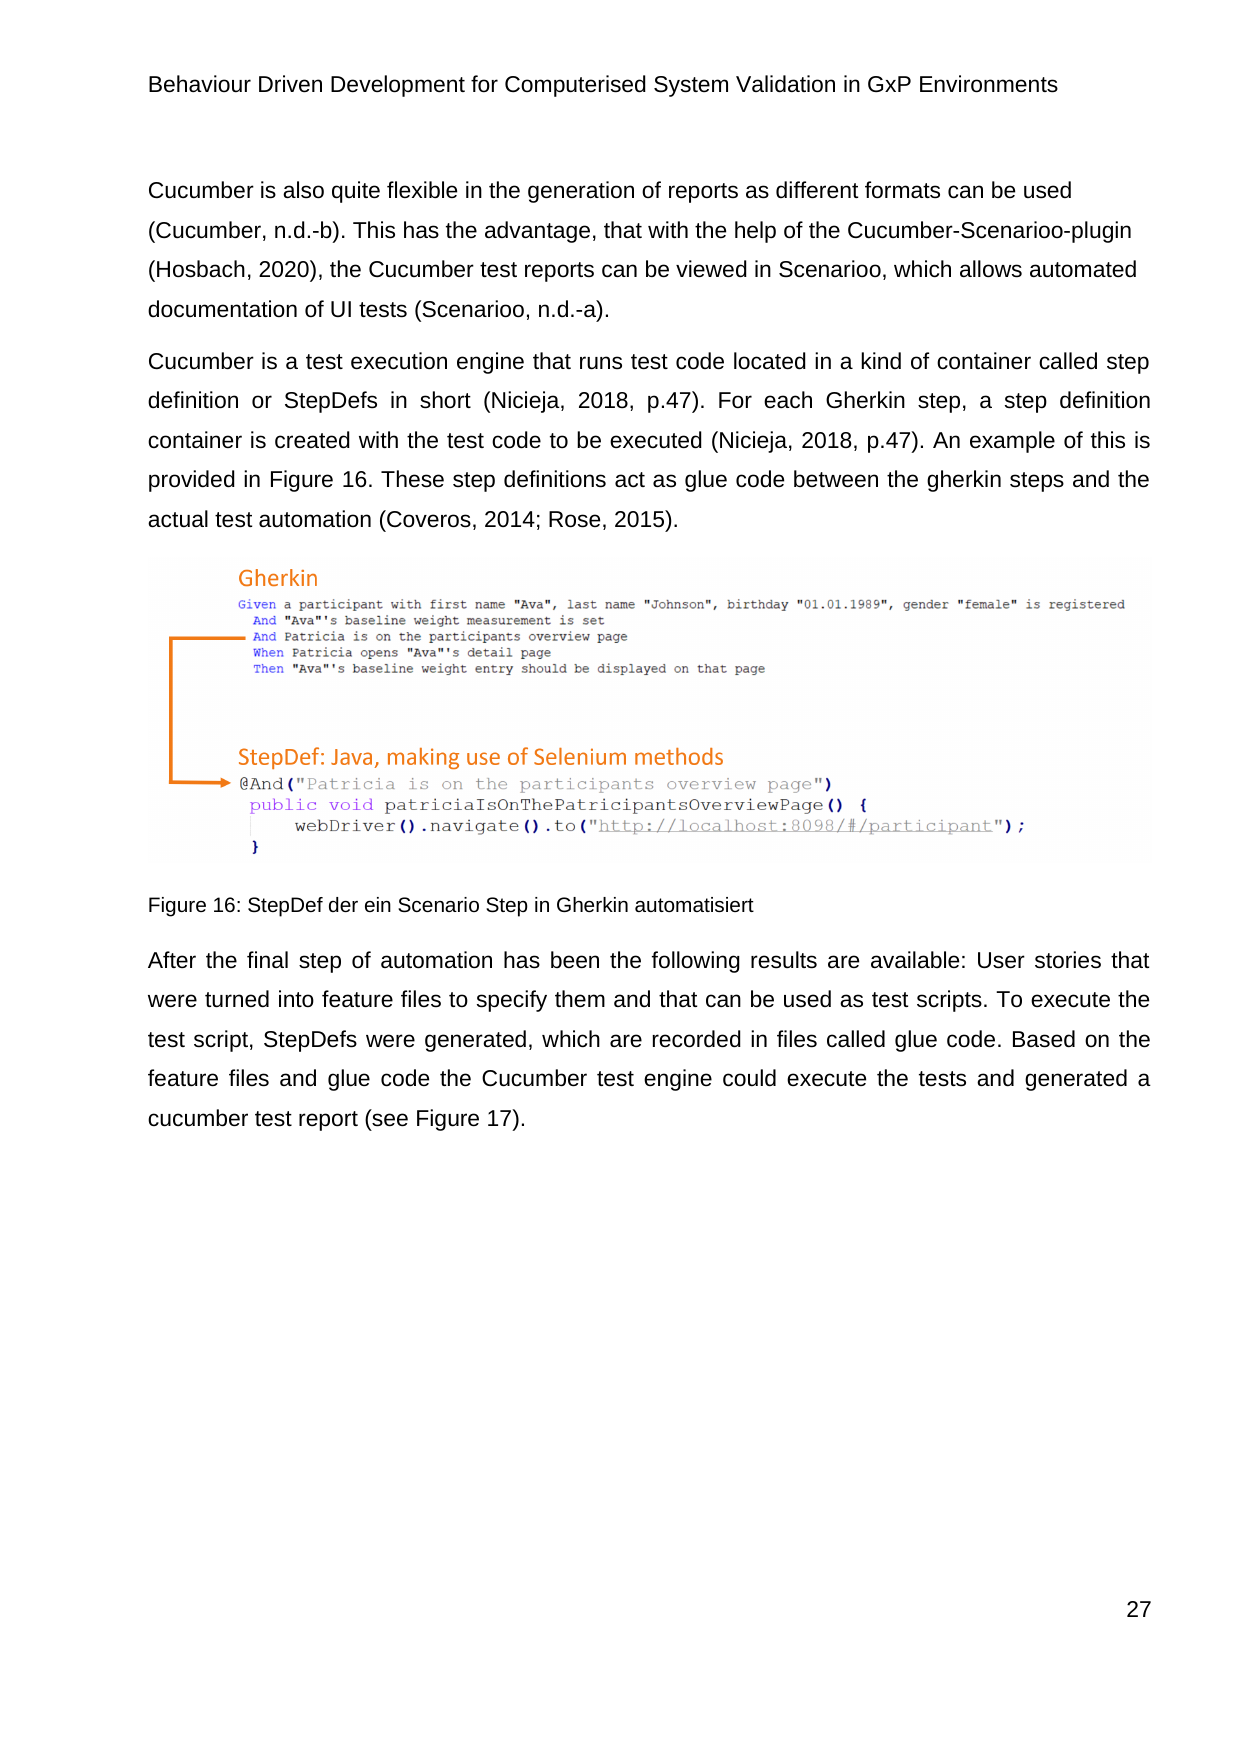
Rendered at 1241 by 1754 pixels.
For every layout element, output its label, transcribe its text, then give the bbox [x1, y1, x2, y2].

text After the final step of automation has been the following results are available: User stories that were turned into feature files to specify them and that can be used as test scripts. To execute the test script, StepDefs were generated, which are recorded in files called glue code. Based on the feature files and glue code the Cucumber test engine could execute the tests and generated a cucumber test report (see Figure 17). [148, 947, 1152, 1131]
text Figure 16: StepDef der ein Scenario Step in Gherkin automatisiert [148, 889, 1152, 918]
text Cucumber is also quite flexible in the generation of reports as different formats can be used (Cucumber, n.d.-b). This has the advantage, that with the help of the Cucumber-Scenarioo-plugin (Hosbach, 2020), the Cucumber test reports can be viewed in Scenarioo, which allows automated documentation of UI tests (Scenarioo, n.d.-a). [148, 177, 1152, 322]
text Cucumber is a test execution engine that runs test code located in a kind of container called step definition or StepDefs in short (Nicieja, 2018, p.47). For each Gherkin step, a step definition container is created with the test code to be executed (Nicieja, 2018, p.47). An example of this is provided in Figure 16. These step definitions act as glue code between the gherkin steps and the actual test automation (Coveros, 2014; Rose, 2015). [148, 348, 1152, 532]
picture [147, 557, 1152, 863]
